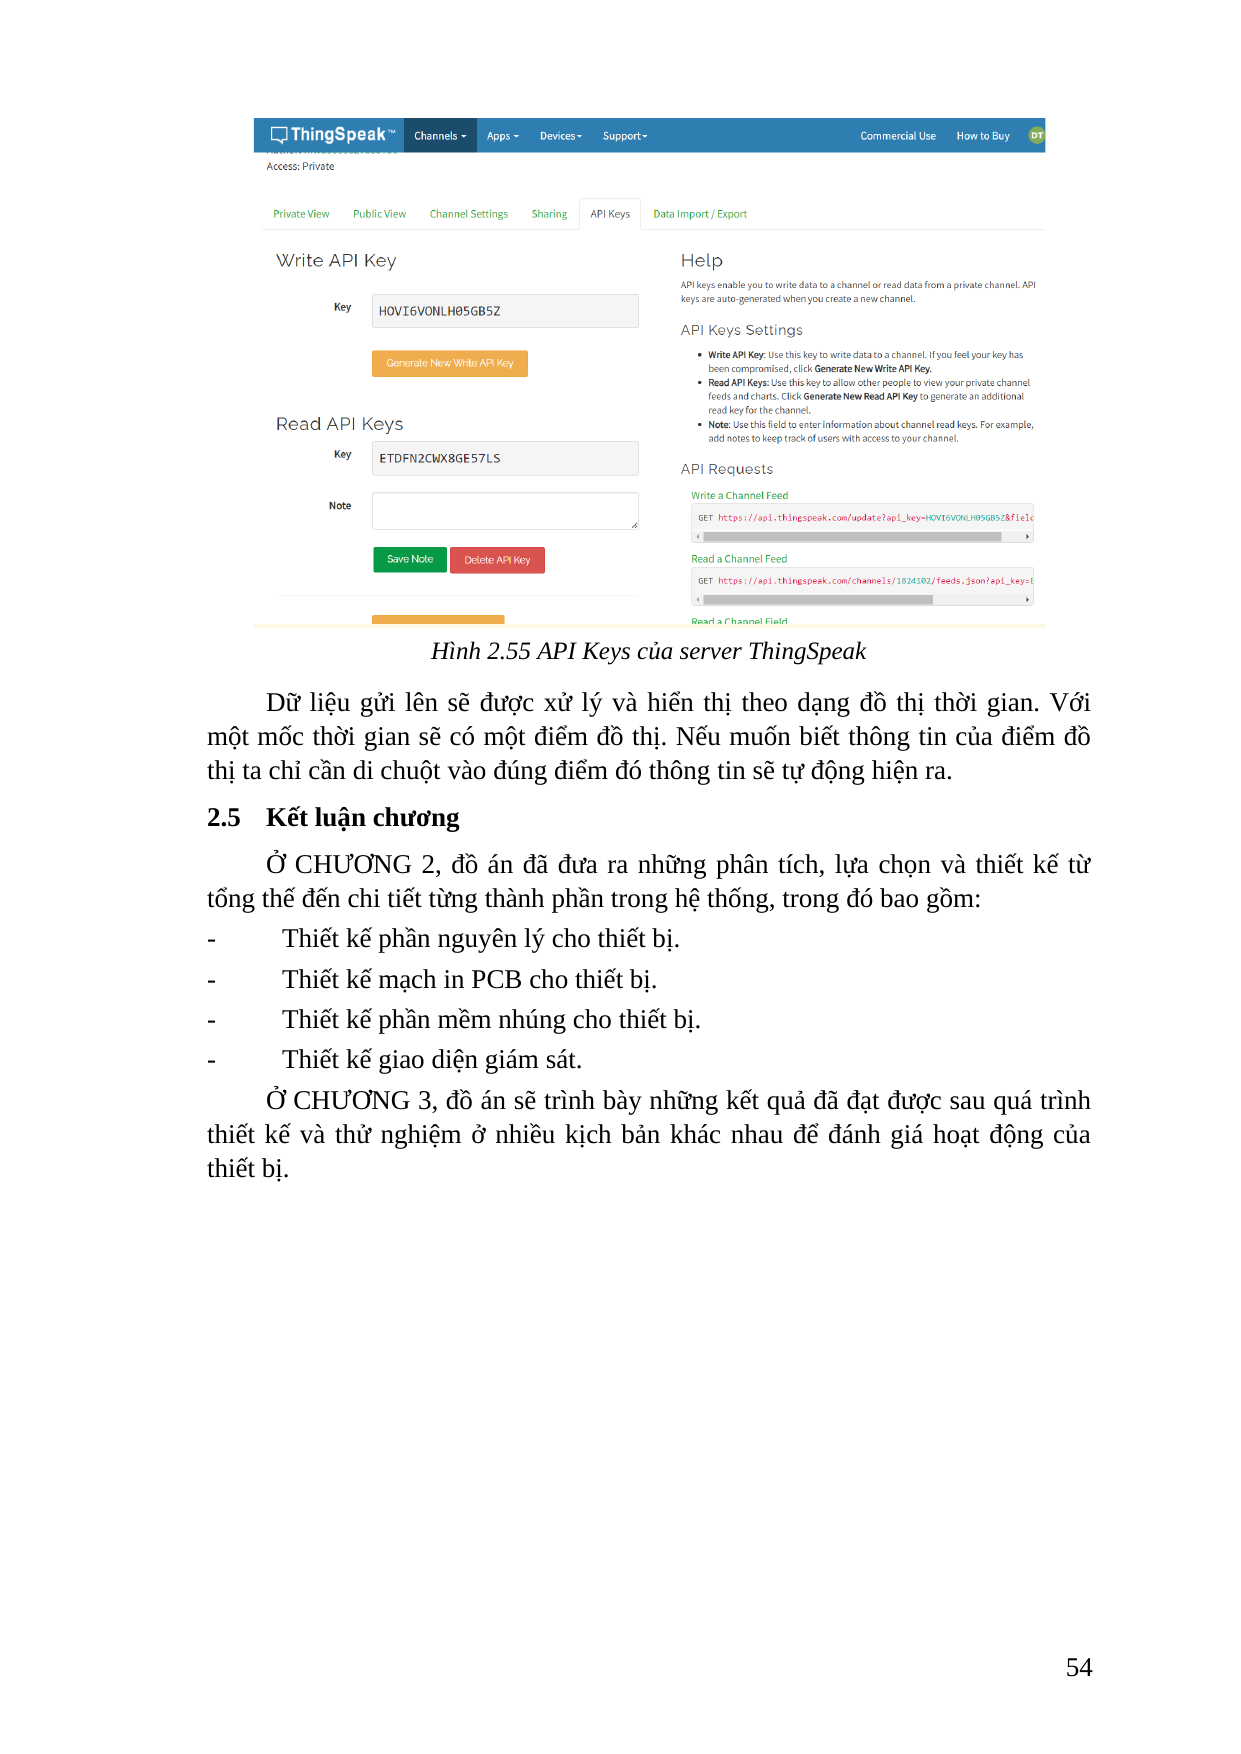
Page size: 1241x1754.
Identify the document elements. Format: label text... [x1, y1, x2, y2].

subtitle Kết luận chương [207, 801, 1092, 832]
text Ở CHƯƠNG 3, đồ án sẽ trình bày những kết quả đã đạt được sau quá trình thiết kế và thử nghiệm ở nhiều kịch bản khác nhau để đánh giá hoạt động của thiết bị. [207, 1084, 1092, 1183]
text - Thiết kế phần mềm nhúng cho thiết bị. [207, 1003, 1092, 1034]
text Ở CHƯƠNG 2, đồ án đã đưa ra những phân tích, lựa chọn và thiết kế từ tổng thế đến chi tiết từng thành phần trong hệ thống, trong đó bao gồm: [207, 848, 1092, 913]
picture [253, 118, 1046, 628]
text Dữ liệu gửi lên sẽ được xử lý và hiển thị theo dạng đồ thị thời gian. Với một mốc thời gian sẽ có một điểm đồ thị. Nếu muốn biết thông tin của điểm đồ thị ta chỉ cần di chuột vào đúng điểm đó thông tin sẽ tự động hiện ra. [207, 686, 1092, 786]
text - Thiết kế mạch in PCB cho thiết bị. [207, 963, 1092, 994]
text - Thiết kế giao diện giám sát. [207, 1043, 1092, 1075]
text - Thiết kế phần nguyên lý cho thiết bị. [207, 922, 1092, 953]
